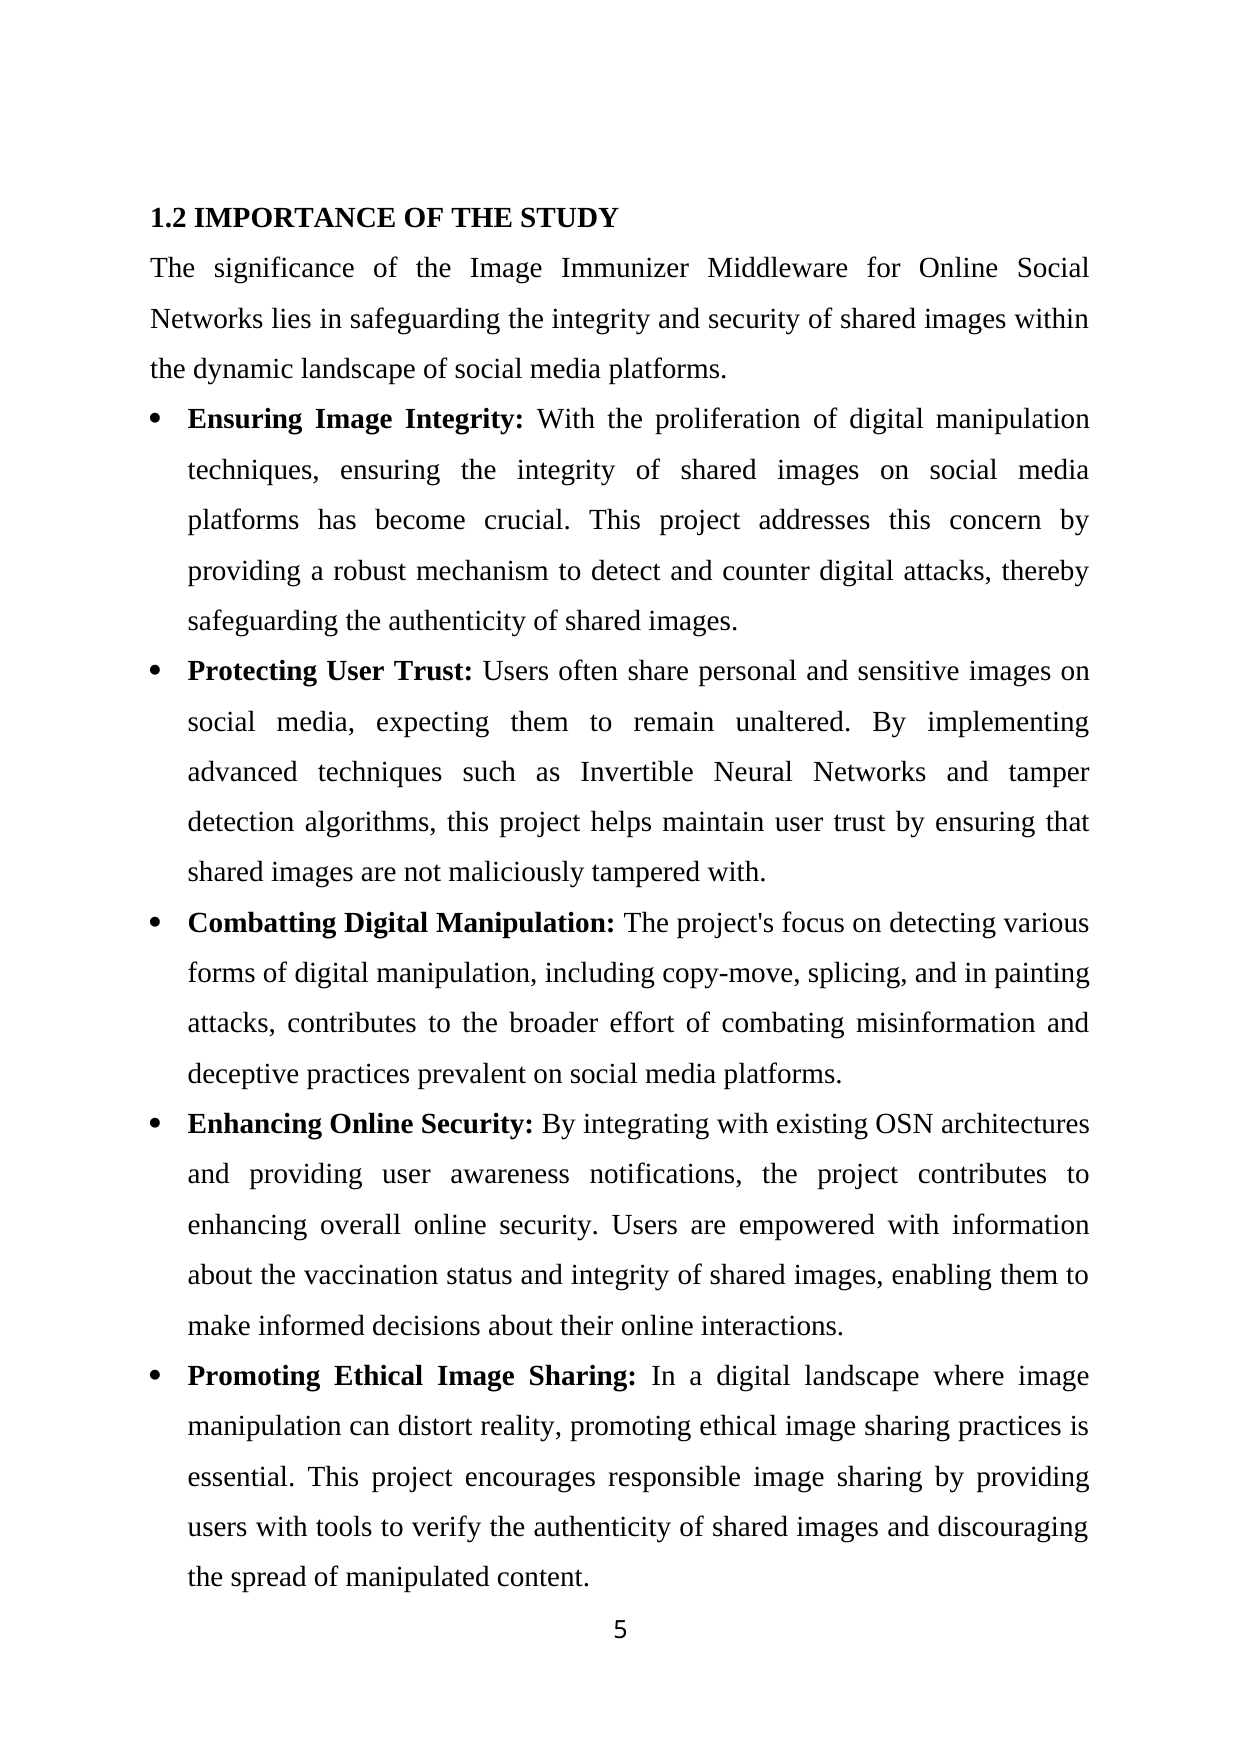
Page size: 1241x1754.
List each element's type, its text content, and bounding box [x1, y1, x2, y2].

list Promoting Ethical Image Sharing: In a digital landscape where image manipulation can distort reality, promoting ethical image sharing practices is essential. This project encourages responsible image sharing by providing users with tools to verify the authenticity of shared images and discouraging the spread of manipulated content. [150, 1358, 1090, 1593]
list Ensuring Image Integrity: With the proliferation of digital manipulation techniques, ensuring the integrity of shared images on social media platforms has become crucial. This project addresses this concern by providing a robust mechanism to detect and counter digital attacks, thereby safeguarding the authenticity of shared images. [150, 402, 1090, 636]
text The significance of the Image Immunizer Middleware for Online Social Networks lies in safeguarding the integrity and security of shared images within the dynamic landscape of social media platforms. [150, 251, 1090, 385]
list Protecting User Trust: Users often share personal and sensitive images on social media, expecting them to remain unaltered. By implementing advanced techniques such as Invertible Neural Networks and tamper detection algorithms, this project helps maintain user trust by ensuring that shared images are not maliciously tampered with. [150, 653, 1090, 888]
list Combatting Digital Manipulation: The project's focus on detecting various forms of digital manipulation, including copy-move, splicing, and in painting attacks, contributes to the broader effort of combating misinformation and deceptive practices prevalent on social media platforms. [150, 905, 1090, 1089]
text 1.2 IMPORTANCE OF THE STUDY [150, 200, 1090, 234]
list Enhancing Online Security: By integrating with existing OSN architectures and providing user awareness notifications, the project contributes to enhancing overall online security. Users are empowered with information about the vaccination status and integrity of shared images, enabling them to make informed decisions about their online interactions. [150, 1106, 1090, 1341]
